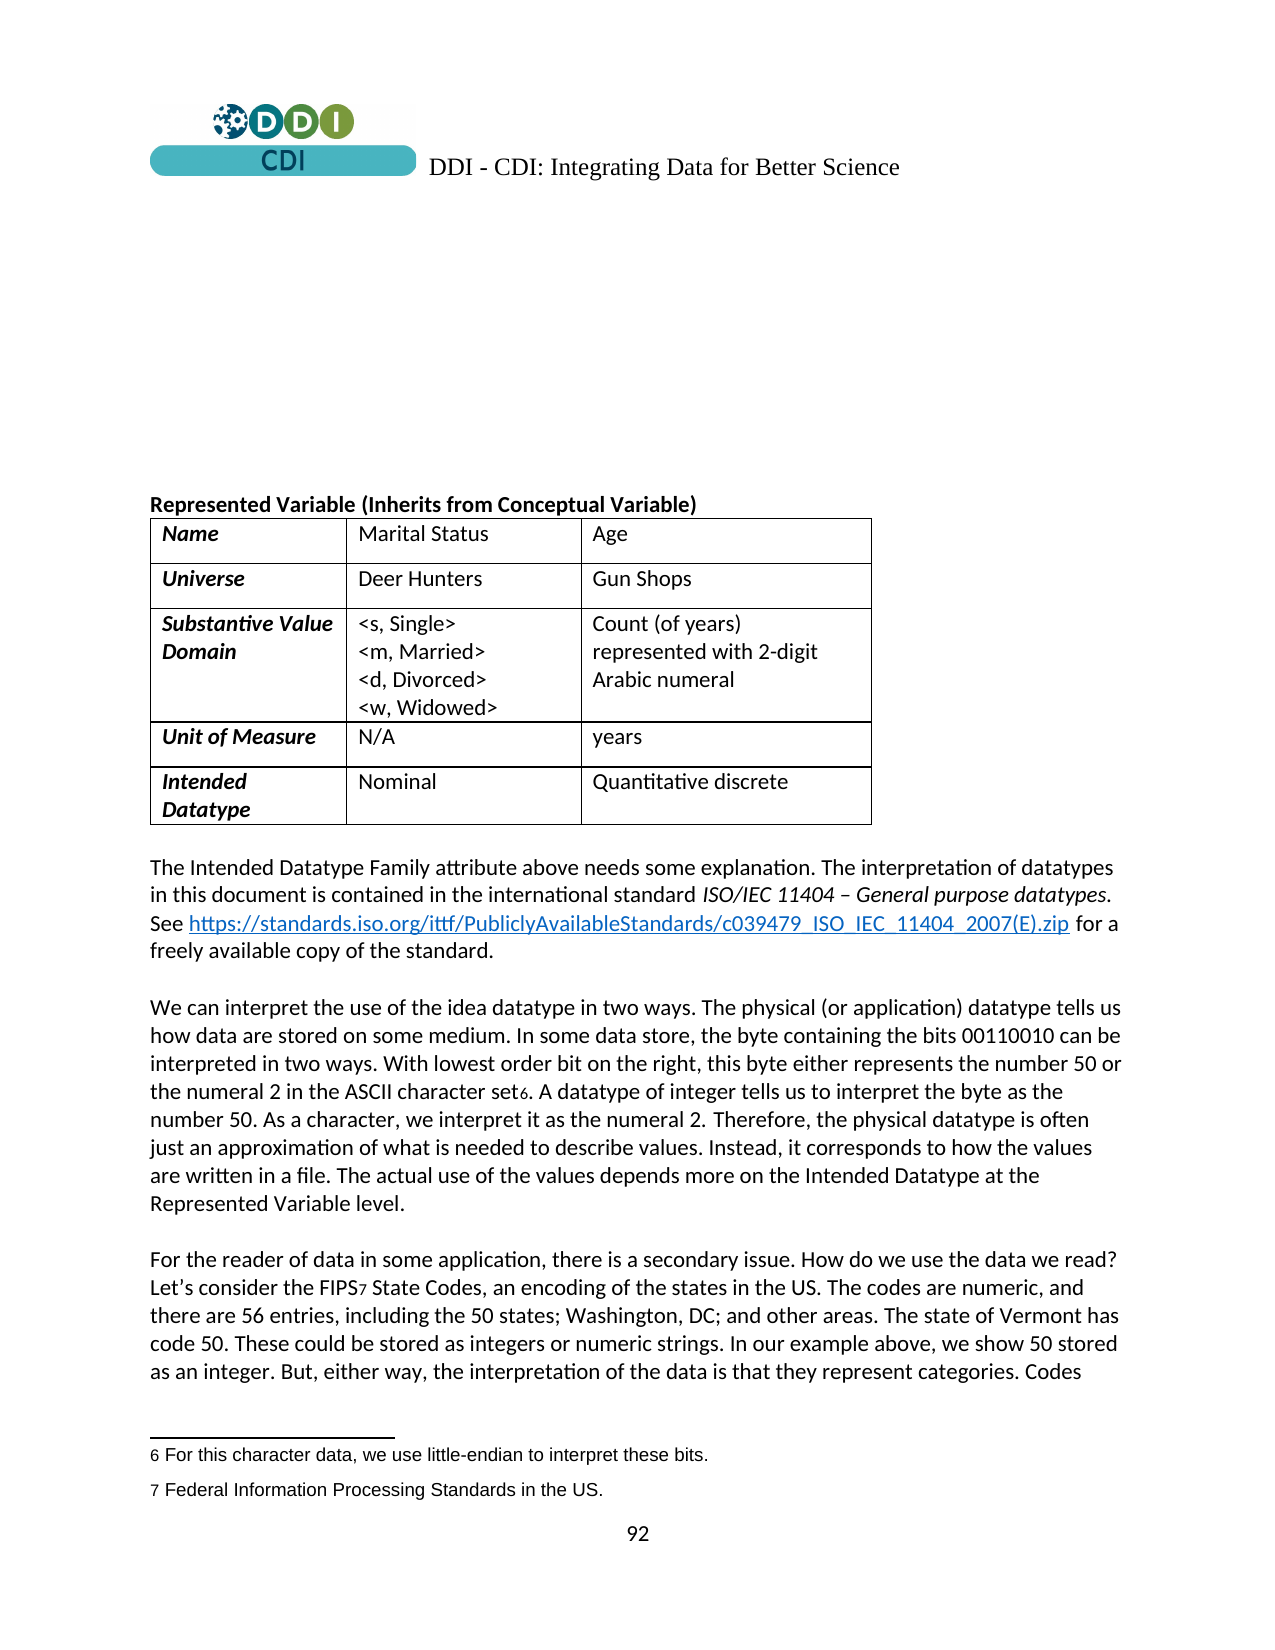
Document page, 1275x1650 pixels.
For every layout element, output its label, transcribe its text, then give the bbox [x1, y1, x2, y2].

table_cell Nominal [347, 768, 581, 823]
text Represented Variable (Inherits from Conceptual Variable) [150, 490, 1125, 518]
table_cell Quantitative discrete [582, 768, 871, 823]
table_cell years [582, 723, 871, 766]
table_cell Unit of Measure [151, 723, 346, 766]
table_cell N/A [347, 723, 581, 766]
text We can interpret the use of the idea datatype in two ways. The physical (or application) datatype tells us how data are stored on some medium. In some data store, the byte containing the bits 00110010 can be interpreted in two ways. With lowest order bit on the right, this byte either represents the number 50 or the numeral 2 in the ASCII character set. A datatype of integer tells us to interpret the byte as the number 50. As a character, we interpret it as the numeral 2. Therefore, the physical datatype is often just an approximation of what is needed to describe values. Instead, it corresponds to how the values are written in a file. The actual use of the values depends more on the Intended Datatype at the Represented Variable level. [150, 993, 1125, 1217]
text The Intended Datatype Family attribute above needs some explanation. The interpretation of datatypes in this document is contained in the international standard ISO/IEC 11404 – General purpose datatypes. See https://standards.iso.org/ittf/PubliclyAvailableStandards/c039479_ISO_IEC_11404_2007(E).zip for a freely available copy of the standard. [150, 853, 1125, 965]
table_cell Universe [151, 564, 346, 608]
table_cell Gun Shops [582, 564, 871, 608]
table_header Marital Status [347, 519, 581, 563]
table_cell <s, Single> <m, Married> <d, Divorced> <w, Widowed> [347, 609, 581, 721]
table_header Name [151, 519, 346, 563]
table_header Age [582, 519, 871, 563]
table_cell Intended Datatype [151, 768, 346, 823]
table_cell Deer Hunters [347, 564, 581, 608]
table_cell Substantive Value Domain [151, 609, 346, 721]
table_cell Count (of years) represented with 2-digit Arabic numeral [582, 609, 871, 721]
picture [150, 104, 417, 176]
